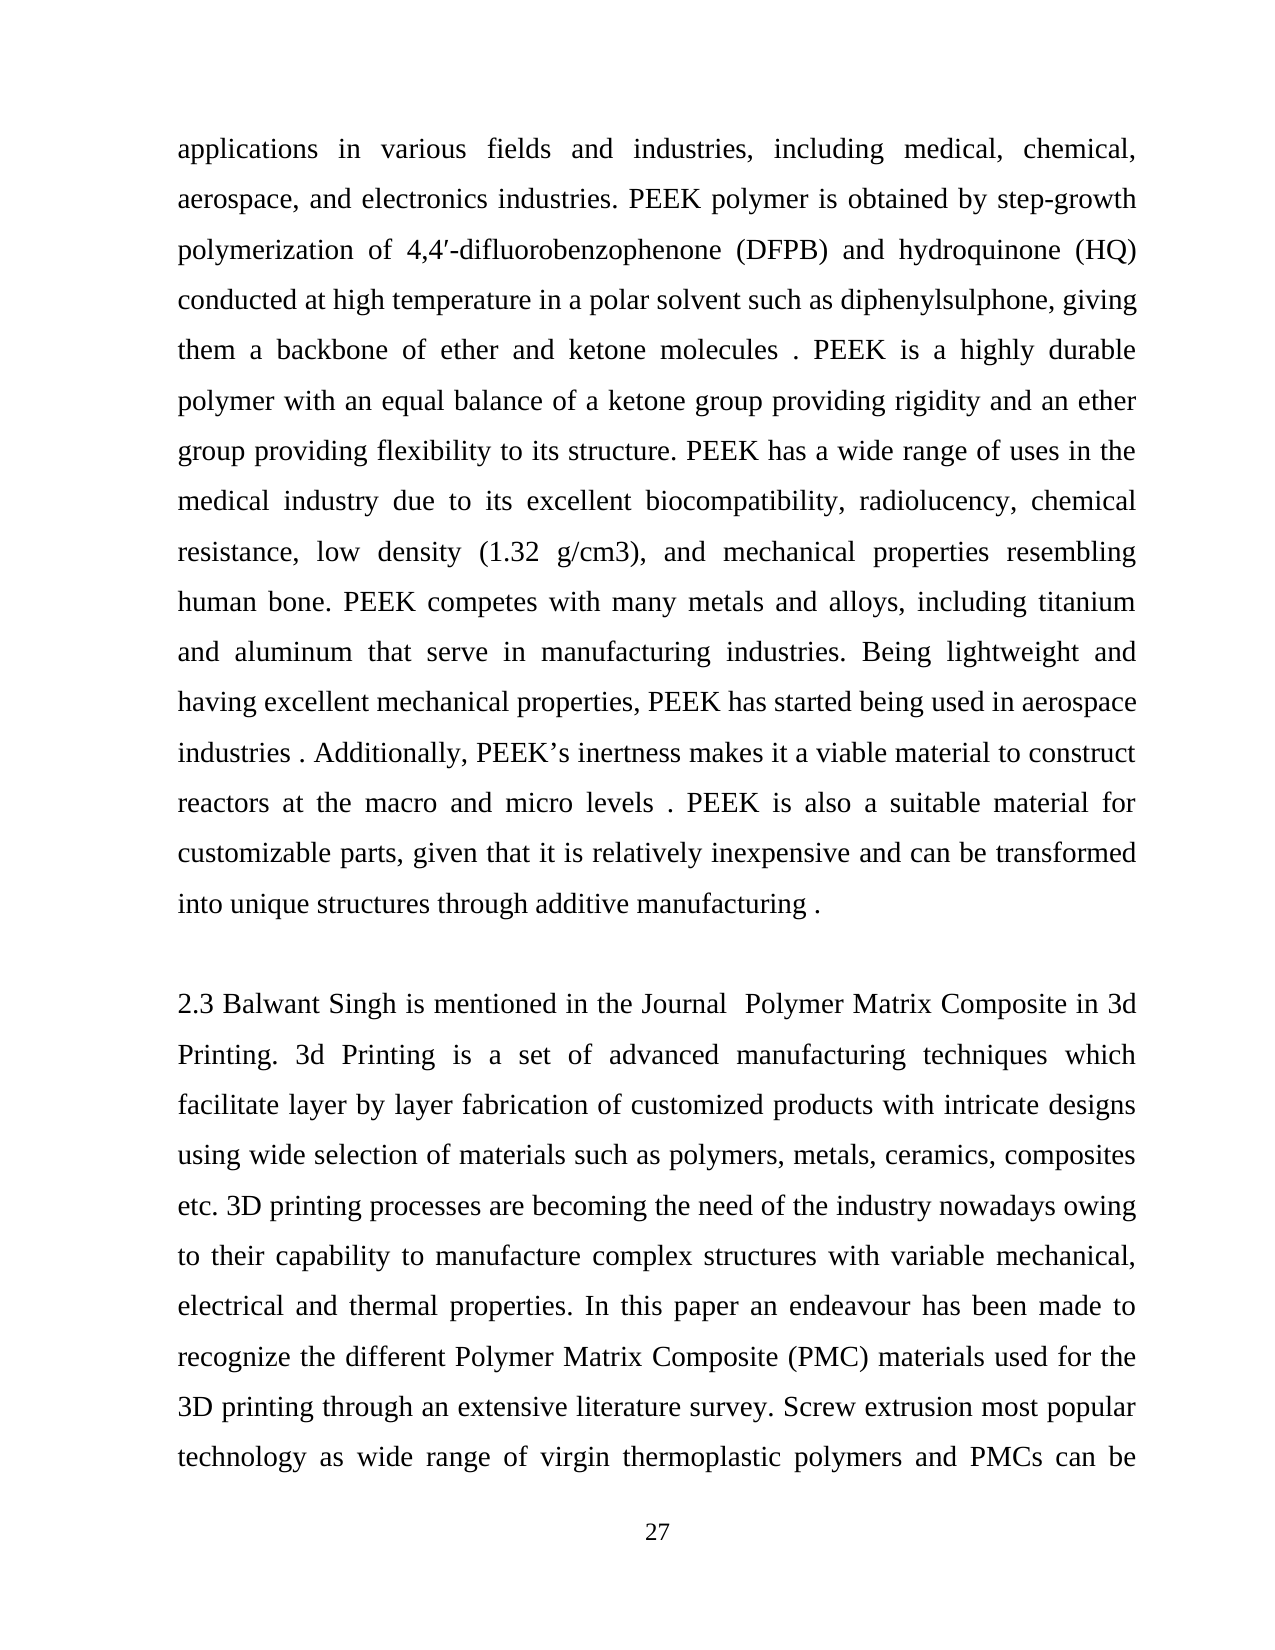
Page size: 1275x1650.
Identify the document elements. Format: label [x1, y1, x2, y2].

text [177, 131, 1137, 919]
text [177, 986, 1137, 1473]
